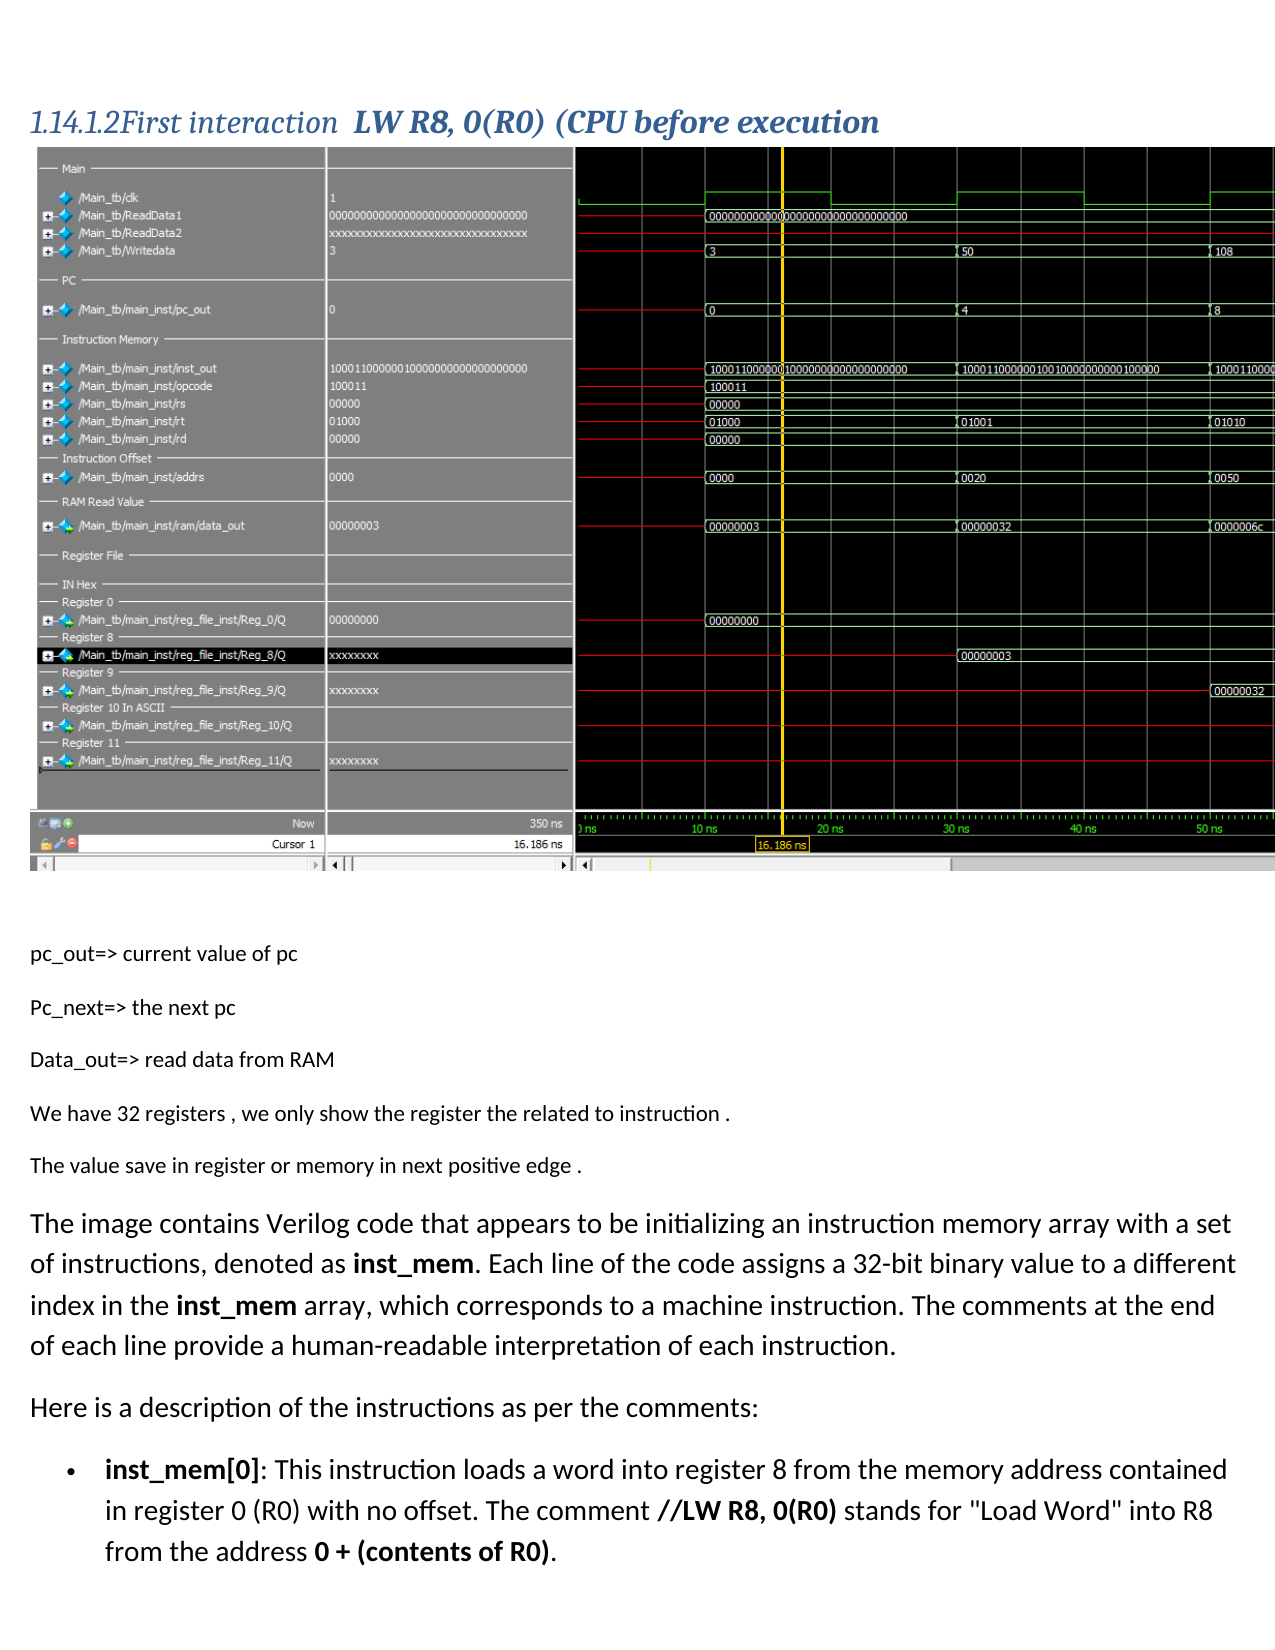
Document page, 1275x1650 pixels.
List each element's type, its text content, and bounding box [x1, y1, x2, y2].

text pc_out=> current value of pc [30, 871, 1245, 968]
list inst_mem[0]: This instruction loads a word into register 8 from the memory address contained in register 0 (R0) with no offset. The comment //LW R8, 0(R0) stands for "Load Word" into R8 from the address 0 + (contents of R0). [67, 1451, 1245, 1568]
text Here is a description of the instructions as per the comments: [30, 1389, 1245, 1425]
text The value save in register or memory in next positive edge . [30, 1152, 1245, 1180]
text We have 32 registers , we only show the register the related to instruction . [30, 1099, 1245, 1127]
text Data_out=> read data from RAM [30, 1046, 1245, 1074]
subtitle First interaction LW R8, 0(R0) (CPU before execution [30, 103, 1245, 141]
text Pc_next=> the next pc [30, 993, 1245, 1021]
picture [30, 147, 1275, 871]
text The image contains Verilog code that appears to be initializing an instruction memory array with a set of instructions, denoted as inst_mem. Each line of the code assigns a 32-bit binary value to a different index in the inst_mem array, which corresponds to a machine instruction. The comments at the end of each line provide a human-readable interpretation of each instruction. [30, 1205, 1245, 1363]
